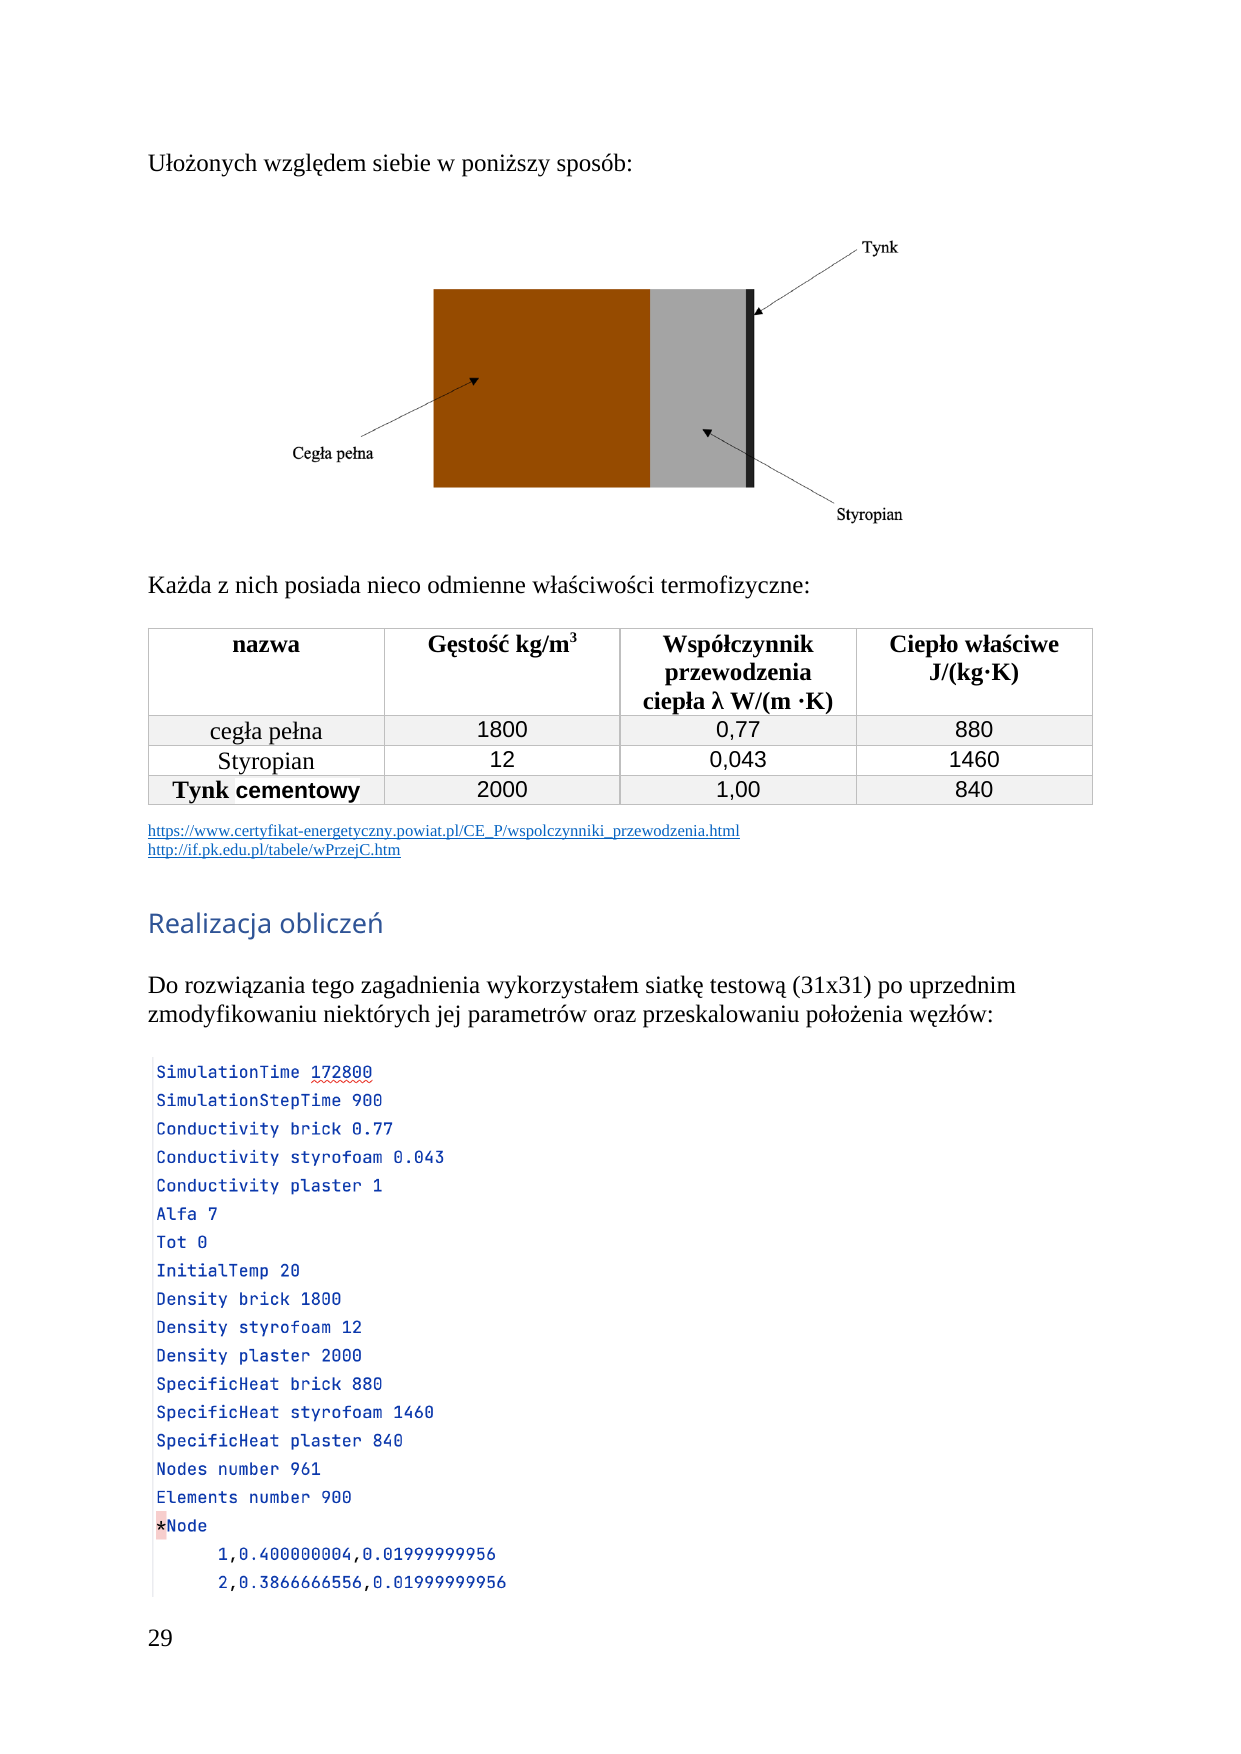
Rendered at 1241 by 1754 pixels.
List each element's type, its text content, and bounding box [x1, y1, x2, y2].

table_header Gęstość kg/m3 [385, 629, 619, 715]
table_cell 1800 [385, 716, 619, 745]
table_cell Styropian [149, 746, 384, 774]
table_cell 2000 [385, 776, 619, 804]
table_cell 0,043 [621, 746, 856, 774]
table_cell 1460 [857, 746, 1092, 774]
table_cell cegła pełna [149, 716, 384, 745]
table_header Ciepło właściwe J/(kg·K) [857, 629, 1092, 715]
text http://if.pk.edu.pl/tabele/wPrzejC.htm [148, 840, 1093, 859]
table_cell 1,00 [621, 776, 856, 804]
subtitle Realizacja obliczeń [148, 904, 1093, 941]
table_cell 880 [857, 716, 1092, 745]
text Każda z nich posiada nieco odmienne właściwości termofizyczne: [148, 570, 1093, 599]
text https://www.certyfikat-energetyczny.powiat.pl/CE_P/wspolczynniki_przewodzenia.html [148, 821, 1093, 840]
table_cell Tynk cementowy [149, 776, 384, 804]
table_header Współczynnik przewodzenia ciepła λ W/(m ·K) [621, 629, 856, 715]
table_cell 0,77 [621, 716, 856, 745]
table_cell 840 [857, 776, 1092, 804]
table_header nazwa [149, 629, 384, 715]
picture [276, 203, 974, 542]
text Do rozwiązania tego zagadnienia wykorzystałem siatkę testową (31x31) po uprzednim zmodyfikowaniu niektórych jej parametrów oraz przeskalowaniu położenia węzłów: [148, 970, 1093, 1028]
text Ułożonych względem siebie w poniższy sposób: [148, 148, 1093, 176]
table_cell 12 [385, 746, 619, 774]
picture [148, 1057, 527, 1597]
